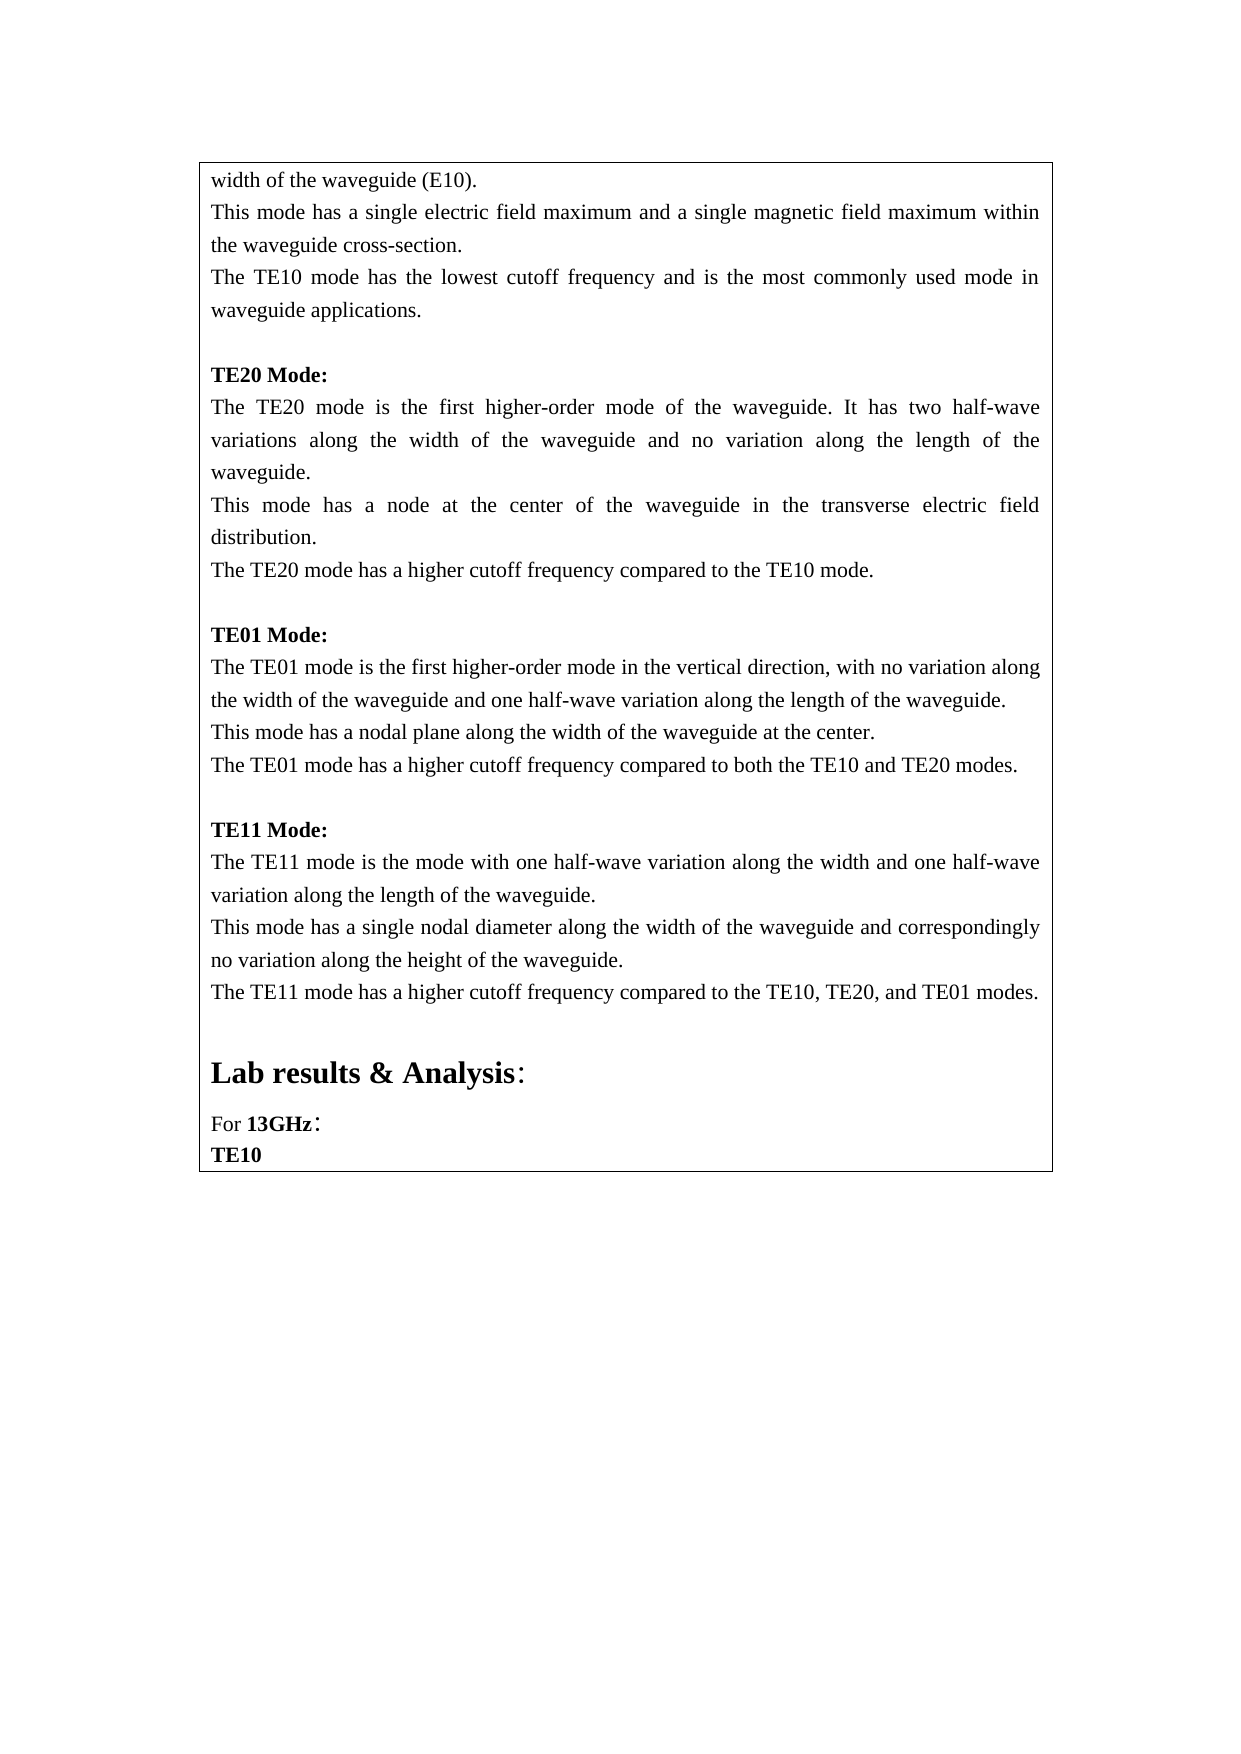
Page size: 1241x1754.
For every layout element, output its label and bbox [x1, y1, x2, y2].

table_cell [200, 163, 1052, 1171]
